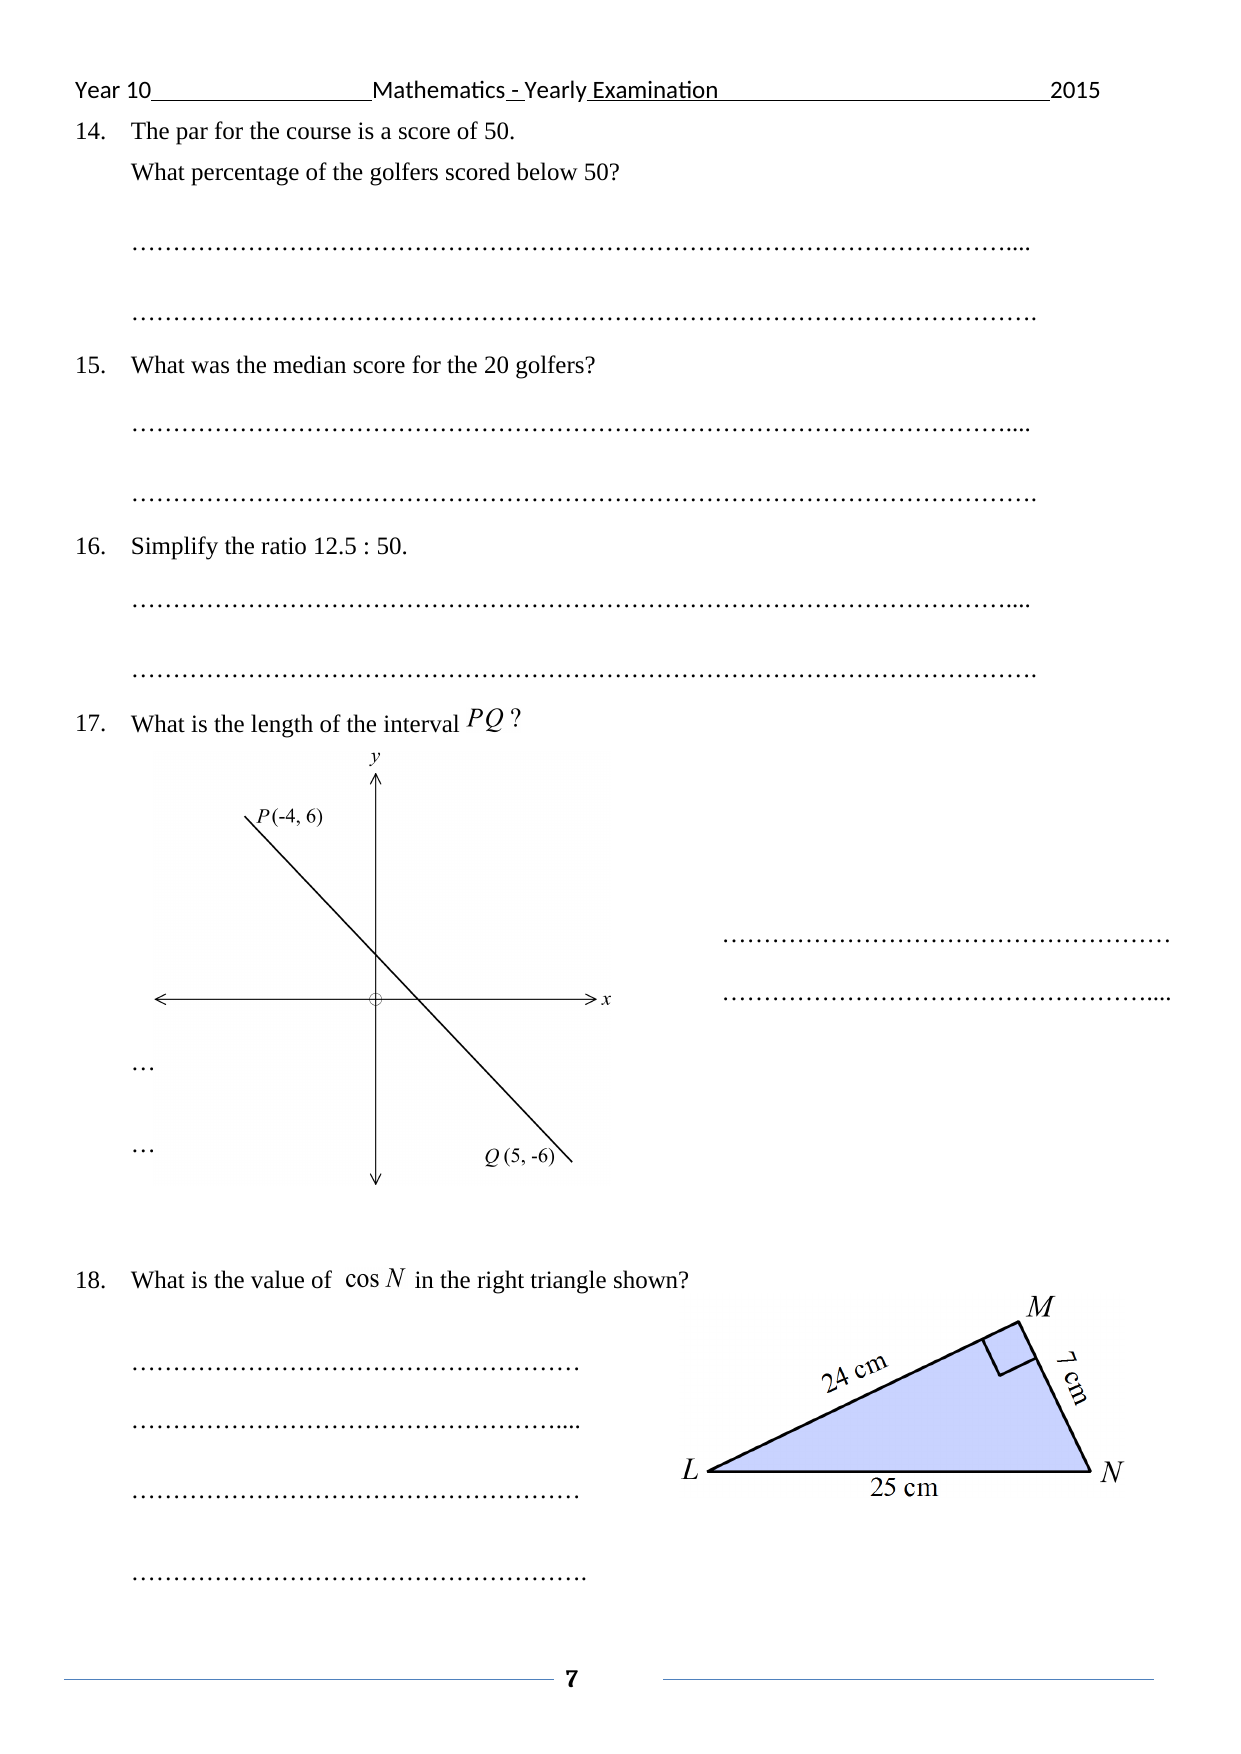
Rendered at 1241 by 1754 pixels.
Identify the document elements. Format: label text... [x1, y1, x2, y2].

table_cell What was the median score for the 20 golfers? …………………………………………………………………………………………….... ………………………………………………………………………………………………. [119, 339, 1182, 519]
table_cell 17. [64, 696, 119, 1253]
table_cell 18. [64, 1253, 119, 1599]
table_cell What is the value of in the right triangle shown? ……………………………………………… …………………………………………….... ……………………………………………… ………………………………………………. [119, 1253, 1182, 1599]
table_cell 14. [64, 104, 119, 338]
table_cell Simplify the ratio 12.5 : 50. …………………………………………………………………………………………….... ………………………………………………………………………………………………. [119, 519, 1182, 696]
picture [344, 1267, 408, 1289]
table_cell 15. [64, 339, 119, 519]
picture [678, 1293, 1126, 1498]
table_cell What is the length of the interval ……………………………………………… …………………………………………….... ……………………………………………… ………………………………………………. [119, 696, 1182, 1253]
picture [465, 707, 521, 733]
picture [153, 751, 612, 1186]
table_cell 16. [64, 519, 119, 696]
table_cell The par for the course is a score of 50. What percentage of the golfers scored below 50? …………………………………………………………………………………………….... ………………………………………………………………………………………………. [119, 104, 1182, 338]
